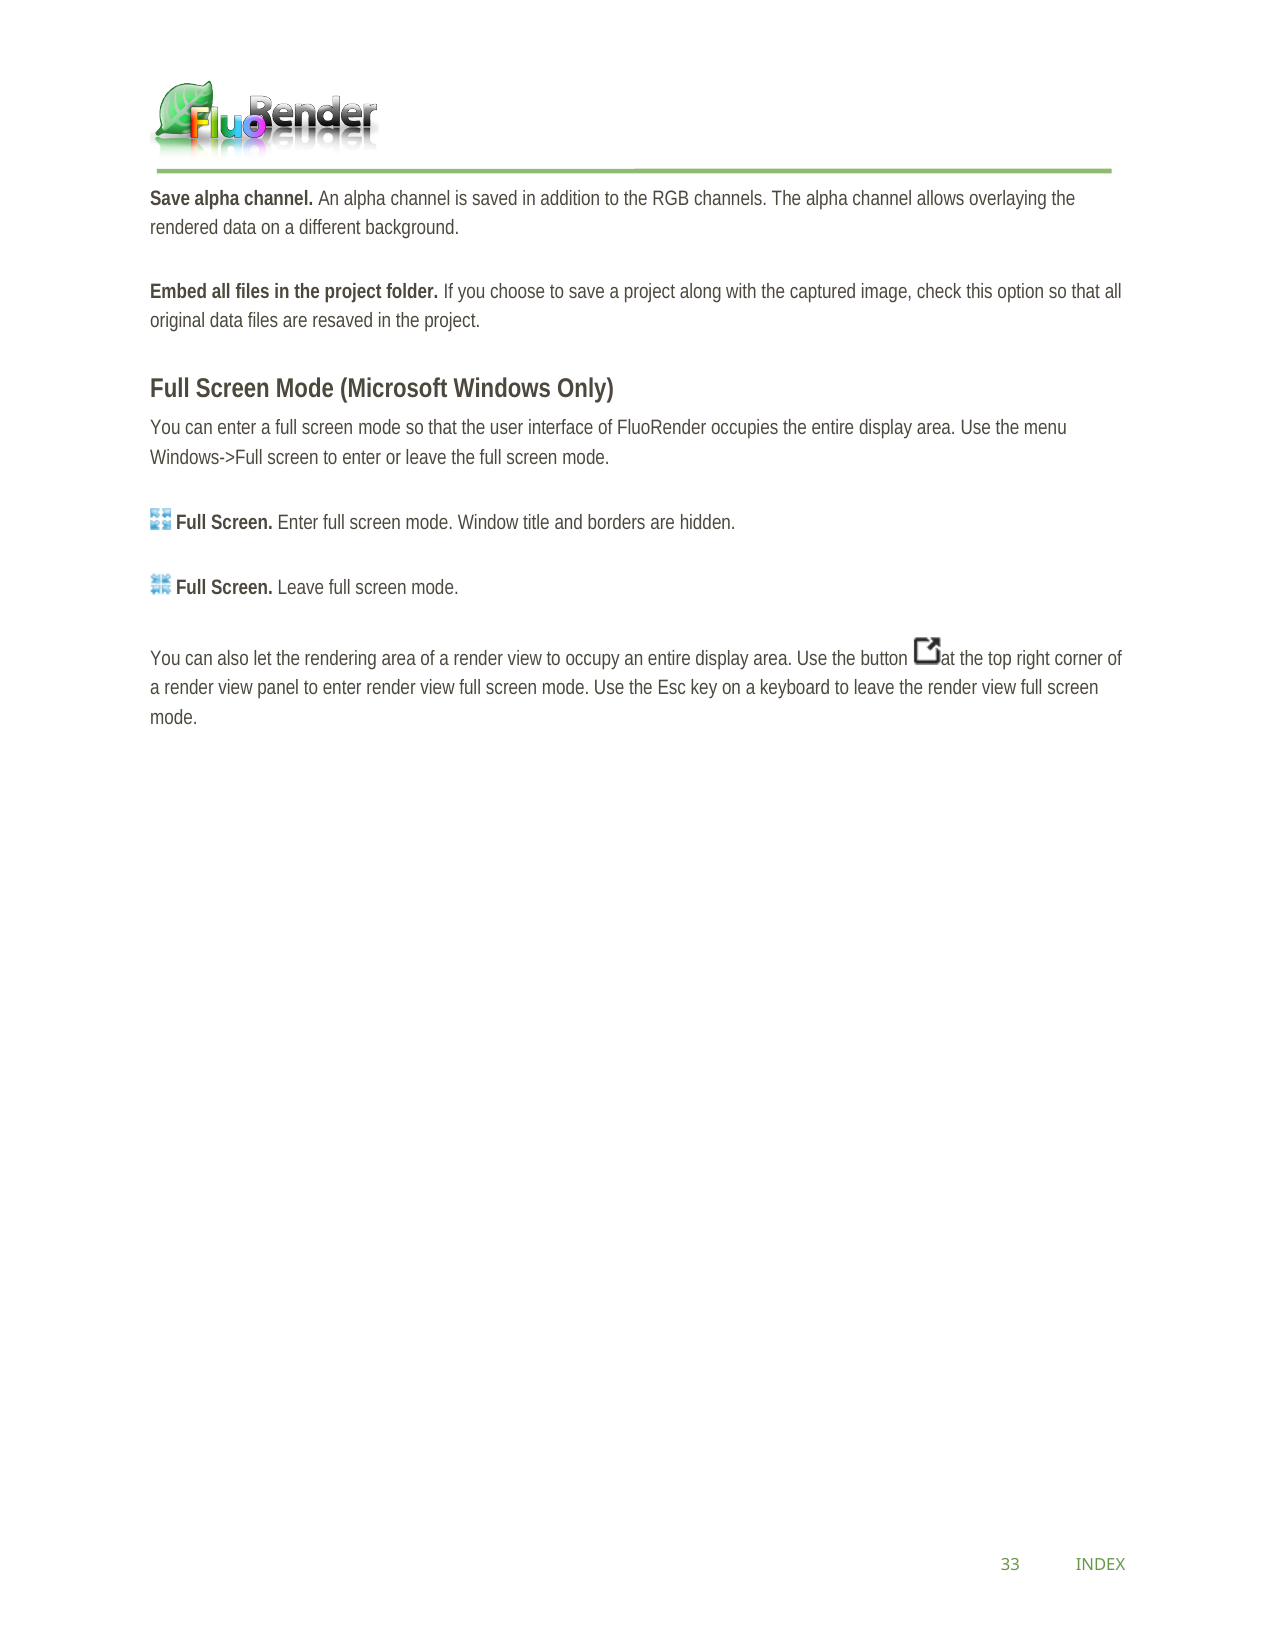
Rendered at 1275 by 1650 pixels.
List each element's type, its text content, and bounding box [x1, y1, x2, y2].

text You can also let the rendering area of a render view to occupy an entire display area. Use the button at the top right corner of a render view panel to enter render view full screen mode. Use the Esc key on a keyboard to leave the render view full screen mode. [150, 638, 1125, 729]
text Full Screen. Enter full screen mode. Window title and borders are hidden. [150, 508, 1125, 534]
text Full Screen. Leave full screen mode. [150, 573, 1125, 599]
text Save alpha channel. An alpha channel is saved in addition to the RGB channels. The alpha channel allows overlaying the rendered data on a different background. [150, 185, 1125, 239]
picture [913, 637, 941, 665]
picture [150, 573, 172, 595]
text Embed all files in the project folder. If you choose to save a project along with the captured image, check this option so that all original data files are resaved in the project. [150, 278, 1125, 332]
picture [150, 508, 172, 530]
text You can enter a full screen mode so that the user interface of FluoRender occupies the entire display area. Use the menu Windows->Full screen to enter or leave the full screen mode. [150, 415, 1125, 469]
subtitle Full Screen Mode (Microsoft Windows Only) [150, 372, 1125, 403]
picture [150, 75, 379, 162]
